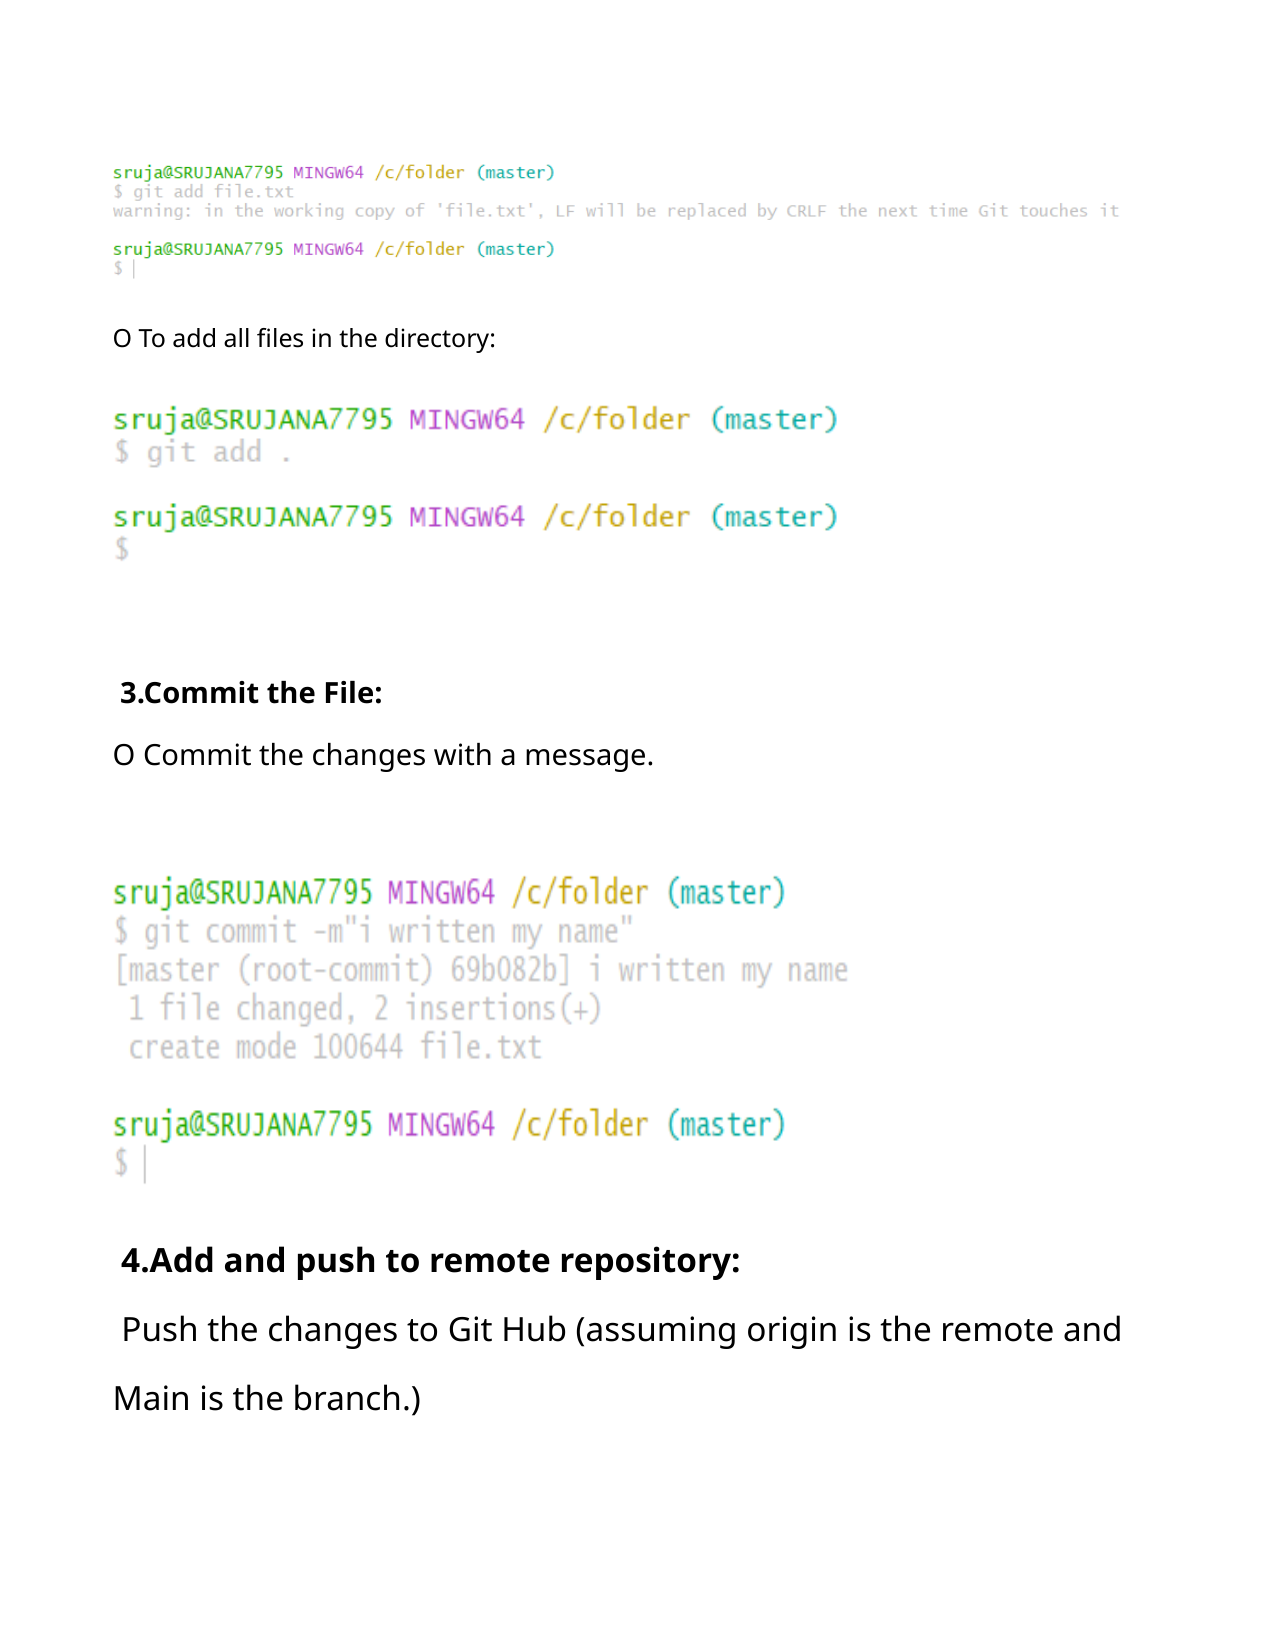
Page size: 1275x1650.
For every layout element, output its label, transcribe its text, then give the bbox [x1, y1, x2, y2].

picture [112, 852, 1198, 1216]
text O Commit the changes with a message. [112, 735, 1162, 774]
text O To add all files in the directory: [112, 321, 1162, 355]
text Main is the branch.) [112, 1375, 1162, 1420]
picture [112, 150, 1163, 300]
text 4.Add and push to remote repository: [112, 1237, 1162, 1282]
text 3.Commit the File: [112, 672, 1162, 712]
text Push the changes to Git Hub (assuming origin is the remote and [112, 1306, 1162, 1351]
picture [112, 376, 1182, 651]
